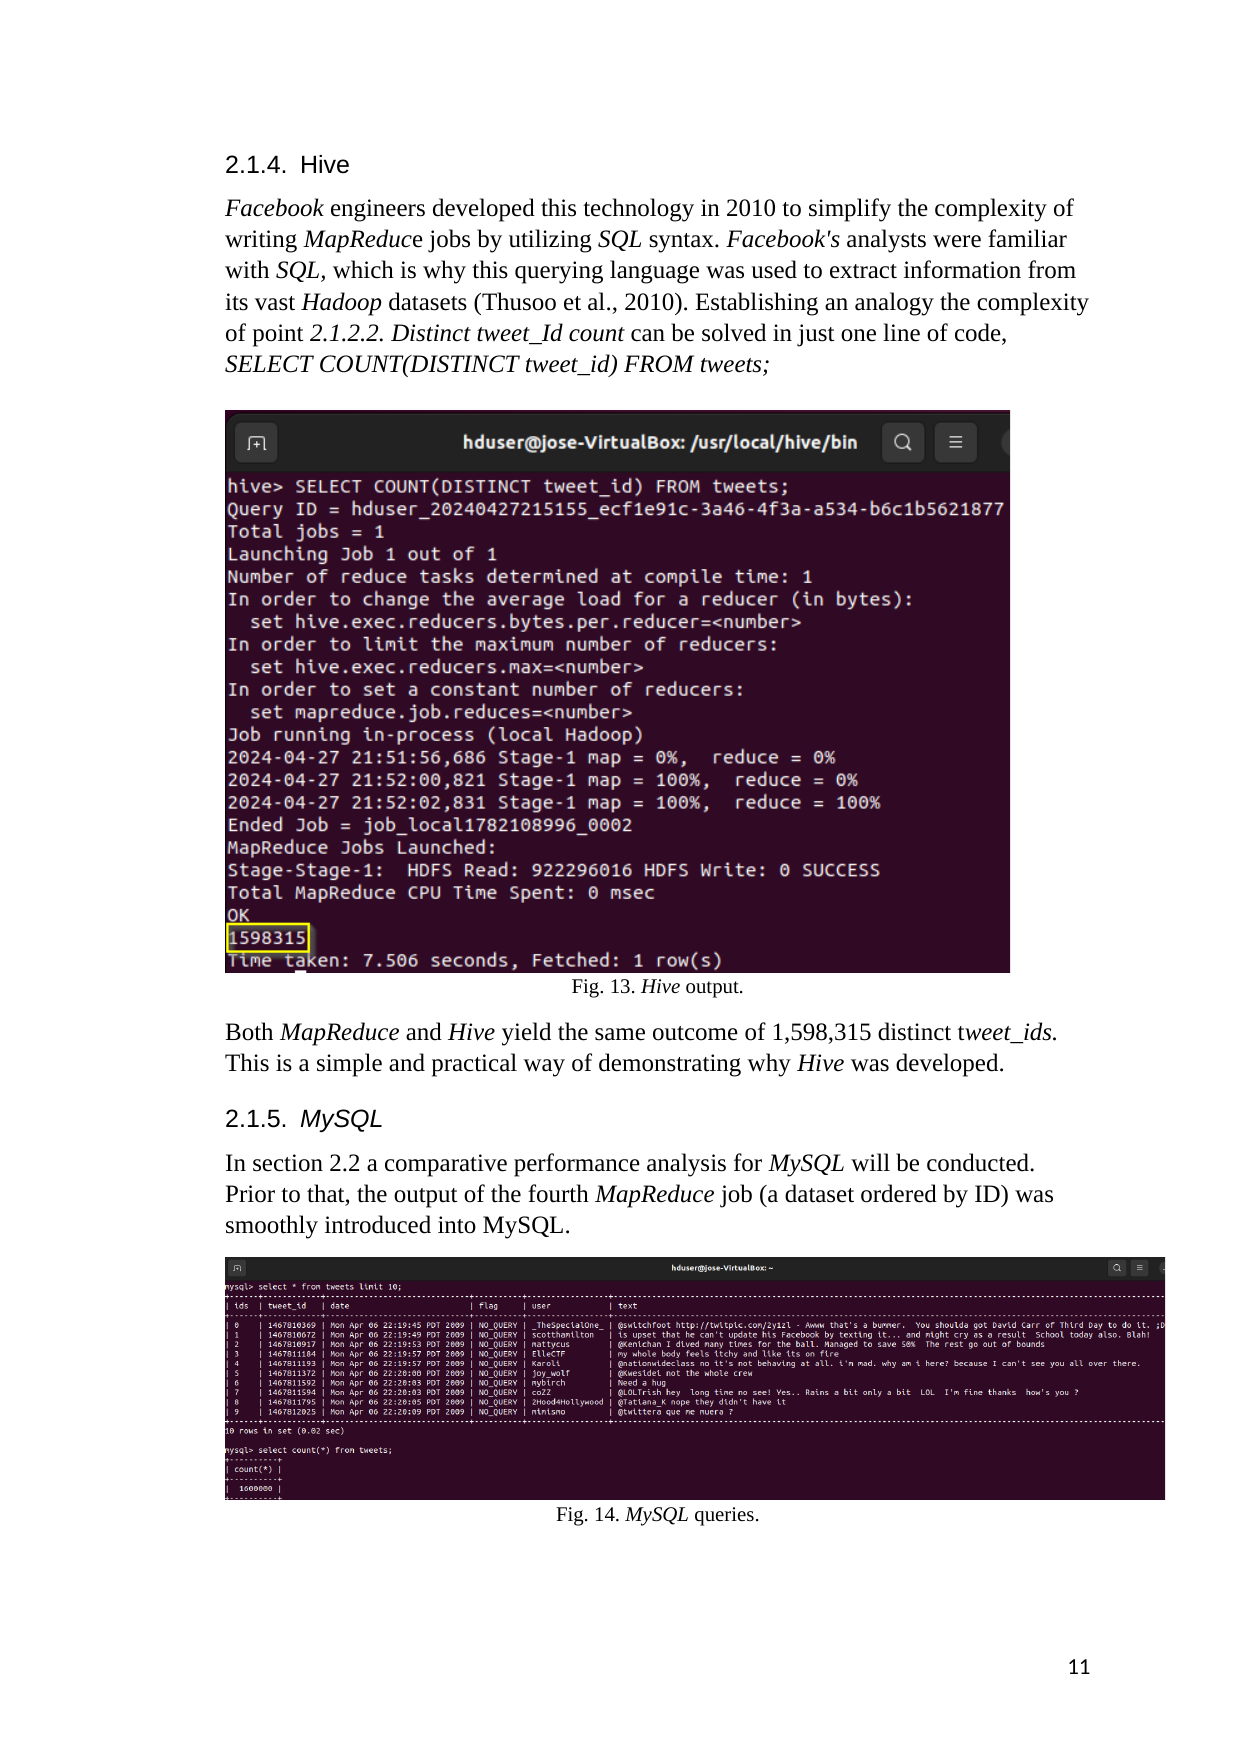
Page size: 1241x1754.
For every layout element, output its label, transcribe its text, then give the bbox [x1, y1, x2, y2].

list Facebook engineers developed this technology in 2010 to simplify the complexity of writing MapReduce jobs by utilizing SQL syntax. Facebook's analysts were familiar with SQL, which is why this querying language was used to extract information from its vast Hadoop datasets (Thusoo et al., 2010). Establishing an analogy the complexity of point 2.1.2.2. Distinct tweet_Id count can be solved in just one line of code, SELECT COUNT(DISTINCT tweet_id) FROM tweets; [225, 193, 1090, 377]
picture [225, 1257, 1166, 1500]
text Fig. 14. MySQL queries. [225, 1500, 1090, 1526]
text Both MapReduce and Hive yield the same outcome of 1,598,315 distinct tweet_ids. This is a simple and practical way of demonstrating why Hive was developed. [225, 1017, 1090, 1077]
text In section 2.2 a comparative performance analysis for MySQL will be conducted. Prior to that, the output of the fourth MapReduce job (a dataset ordered by ID) was smoothly introduced into MySQL. [225, 1148, 1090, 1238]
subtitle MySQL [225, 1104, 1090, 1133]
list Fig. 13. Hive output. [225, 974, 1090, 998]
picture [225, 410, 1011, 973]
subtitle Hive [225, 150, 1090, 179]
